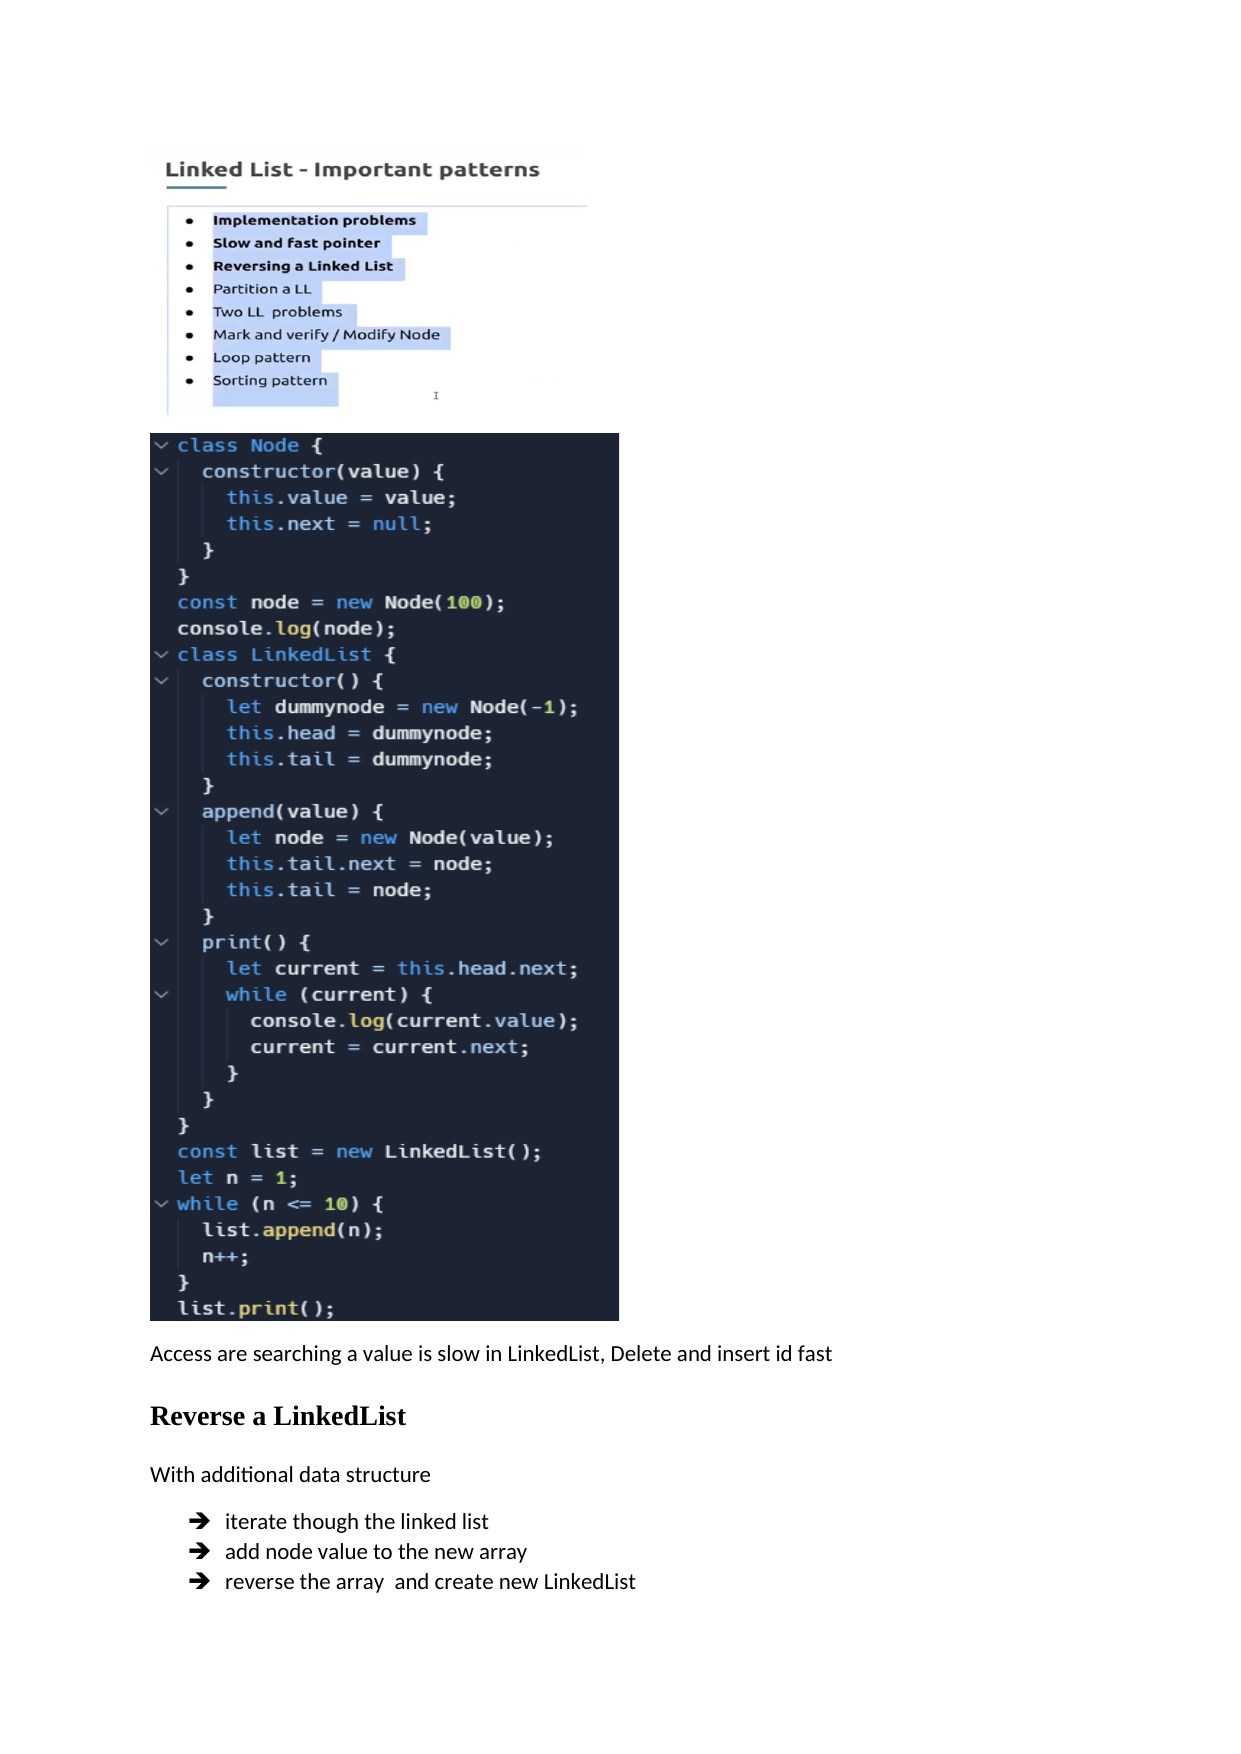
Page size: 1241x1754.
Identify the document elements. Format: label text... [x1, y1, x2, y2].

list iterate though the linked list [187, 1507, 1090, 1535]
picture [150, 433, 620, 1321]
list reverse the array and create new LinkedList [187, 1567, 1090, 1595]
picture [150, 150, 588, 415]
text Access are searching a value is slow in LinkedList, Delete and insert id fast [150, 1339, 1090, 1367]
list add node value to the new array [187, 1537, 1090, 1565]
subtitle Reverse a LinkedList [150, 1398, 1090, 1431]
text With additional data structure [150, 1460, 1090, 1488]
